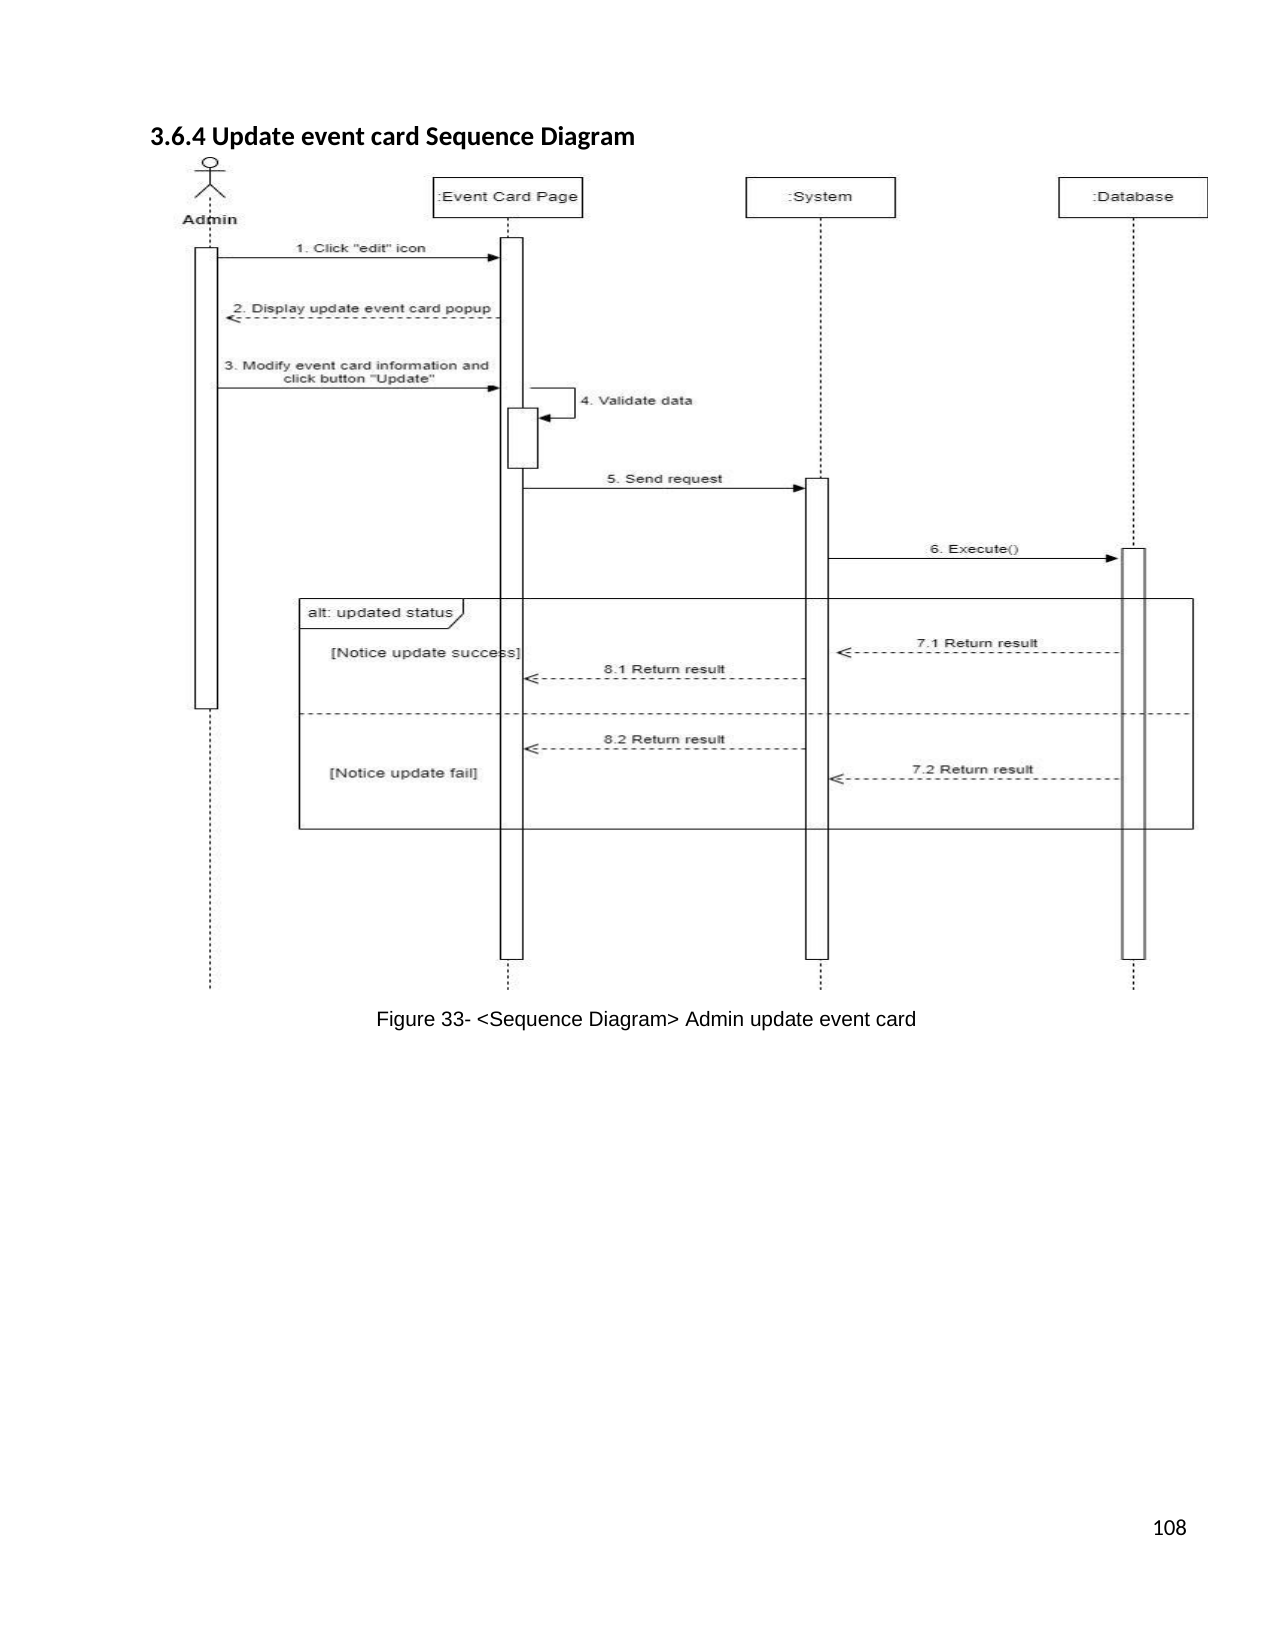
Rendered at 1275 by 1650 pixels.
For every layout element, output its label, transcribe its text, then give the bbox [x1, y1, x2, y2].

text 108 [1152, 1513, 1187, 1541]
picture [150, 157, 1208, 990]
text 3.6.4 Update event card Sequence Diagram [150, 119, 1187, 152]
text Figure 33- <Sequence Diagram> Admin update event card [150, 1007, 917, 1031]
